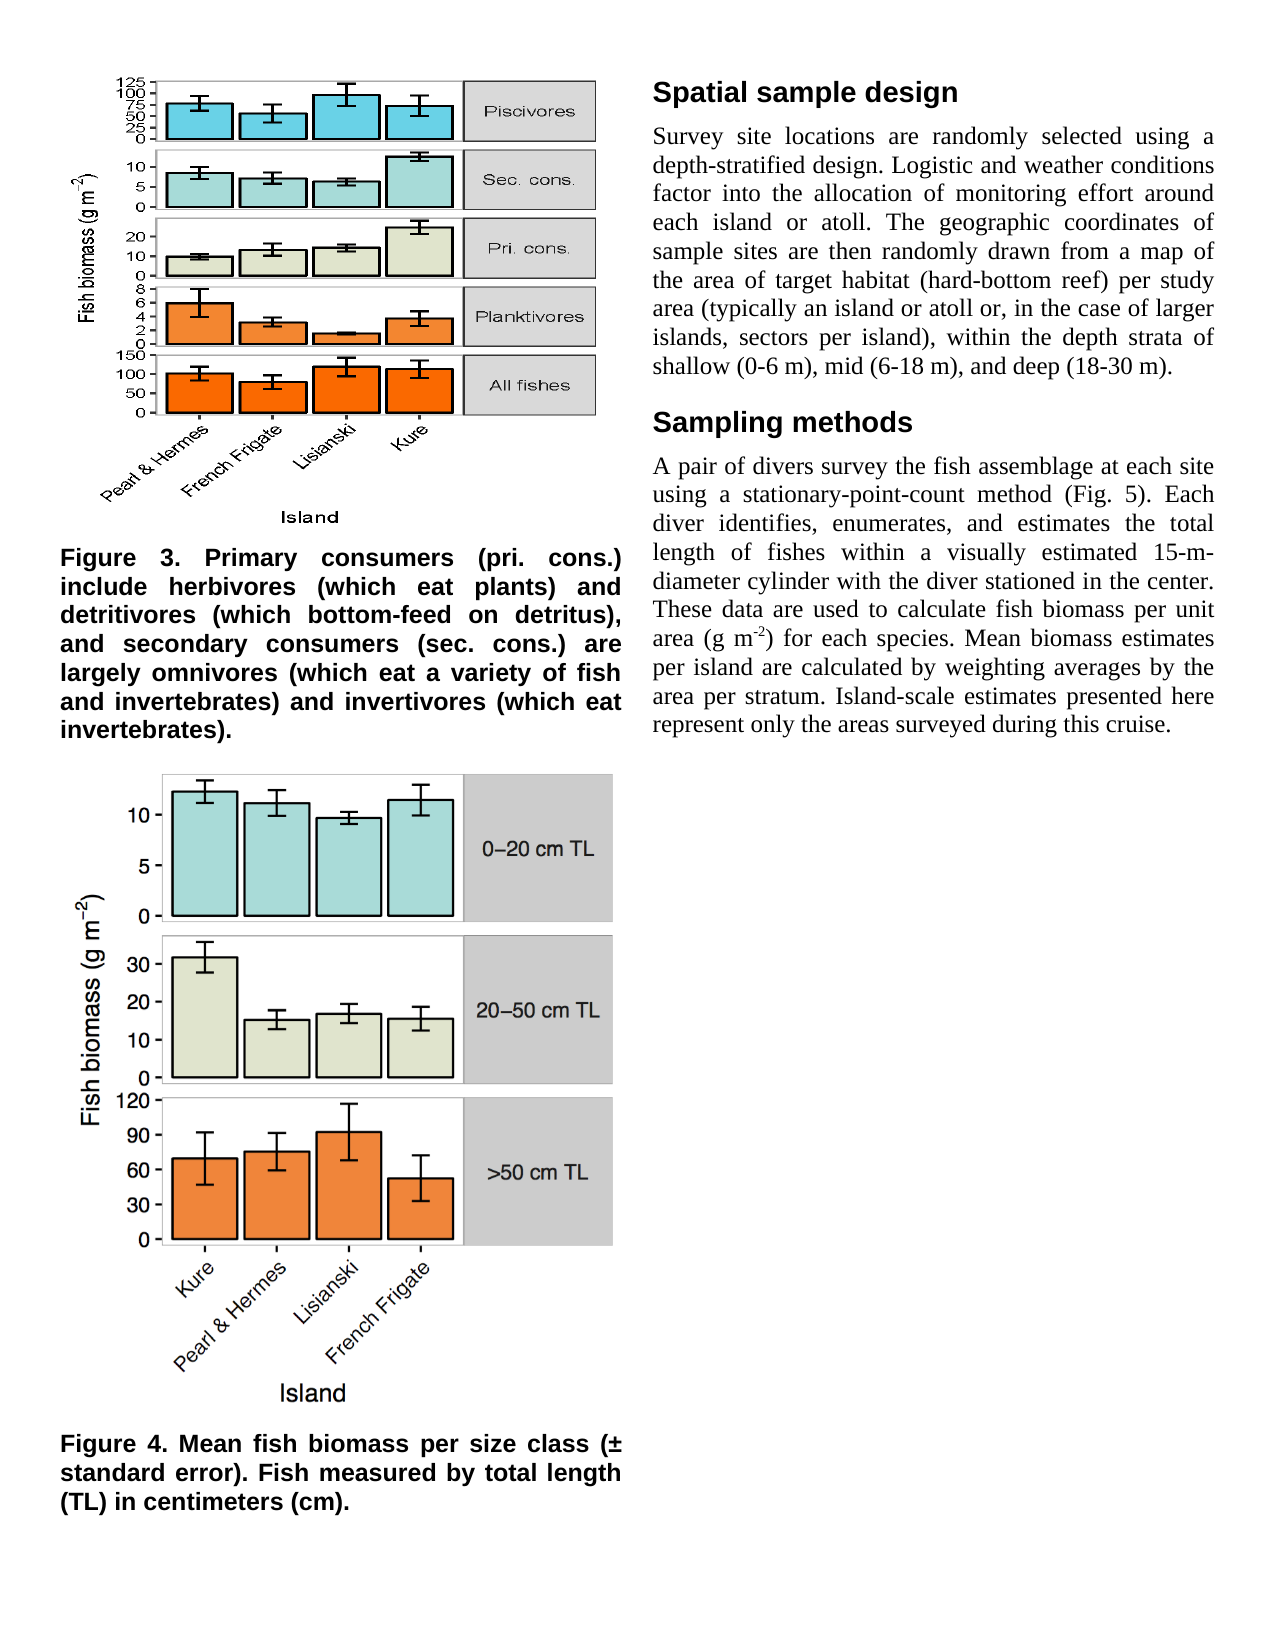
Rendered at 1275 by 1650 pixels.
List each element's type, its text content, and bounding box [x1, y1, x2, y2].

picture [60, 75, 606, 531]
text Figure 3. Primary consumers (pri. cons.) include herbivores (which eat plants) and detritivores (which bottom-feed on detritus), and secondary consumers (sec. cons.) are largely omnivores (which eat a variety of fish and invertebrates) and invertivores (which eat invertebrates). [60, 543, 622, 744]
subtitle Sampling methods [652, 405, 1215, 438]
picture [60, 765, 623, 1417]
text A pair of divers survey the fish assemblage at each site using a stationary-point-count method (Fig. 5). Each diver identifies, enumerates, and estimates the total length of fishes within a visually estimated 15-m- diameter cylinder with the diver stationed in the center. These data are used to calculate fish biomass per unit area (g m-2) for each species. Mean biomass estimates per island are calculated by weighting averages by the area per stratum. Island-scale estimates presented here represent only the areas surveyed during this cruise. [652, 451, 1215, 738]
text Survey site locations are randomly selected using a depth-stratified design. Logistic and weather conditions factor into the allocation of monitoring effort around each island or atoll. The geographic coordinates of sample sites are then randomly drawn from a map of the area of target habitat (hard-bottom reef) per study area (typically an island or atoll or, in the case of larger islands, sectors per island), within the depth strata of shallow (0-6 m), mid (6-18 m), and deep (18-30 m). [652, 121, 1215, 380]
subtitle Spatial sample design [652, 75, 1215, 108]
text Figure 4. Mean fish biomass per size class (± standard error). Fish measured by total length (TL) in centimeters (cm). [60, 1429, 622, 1515]
